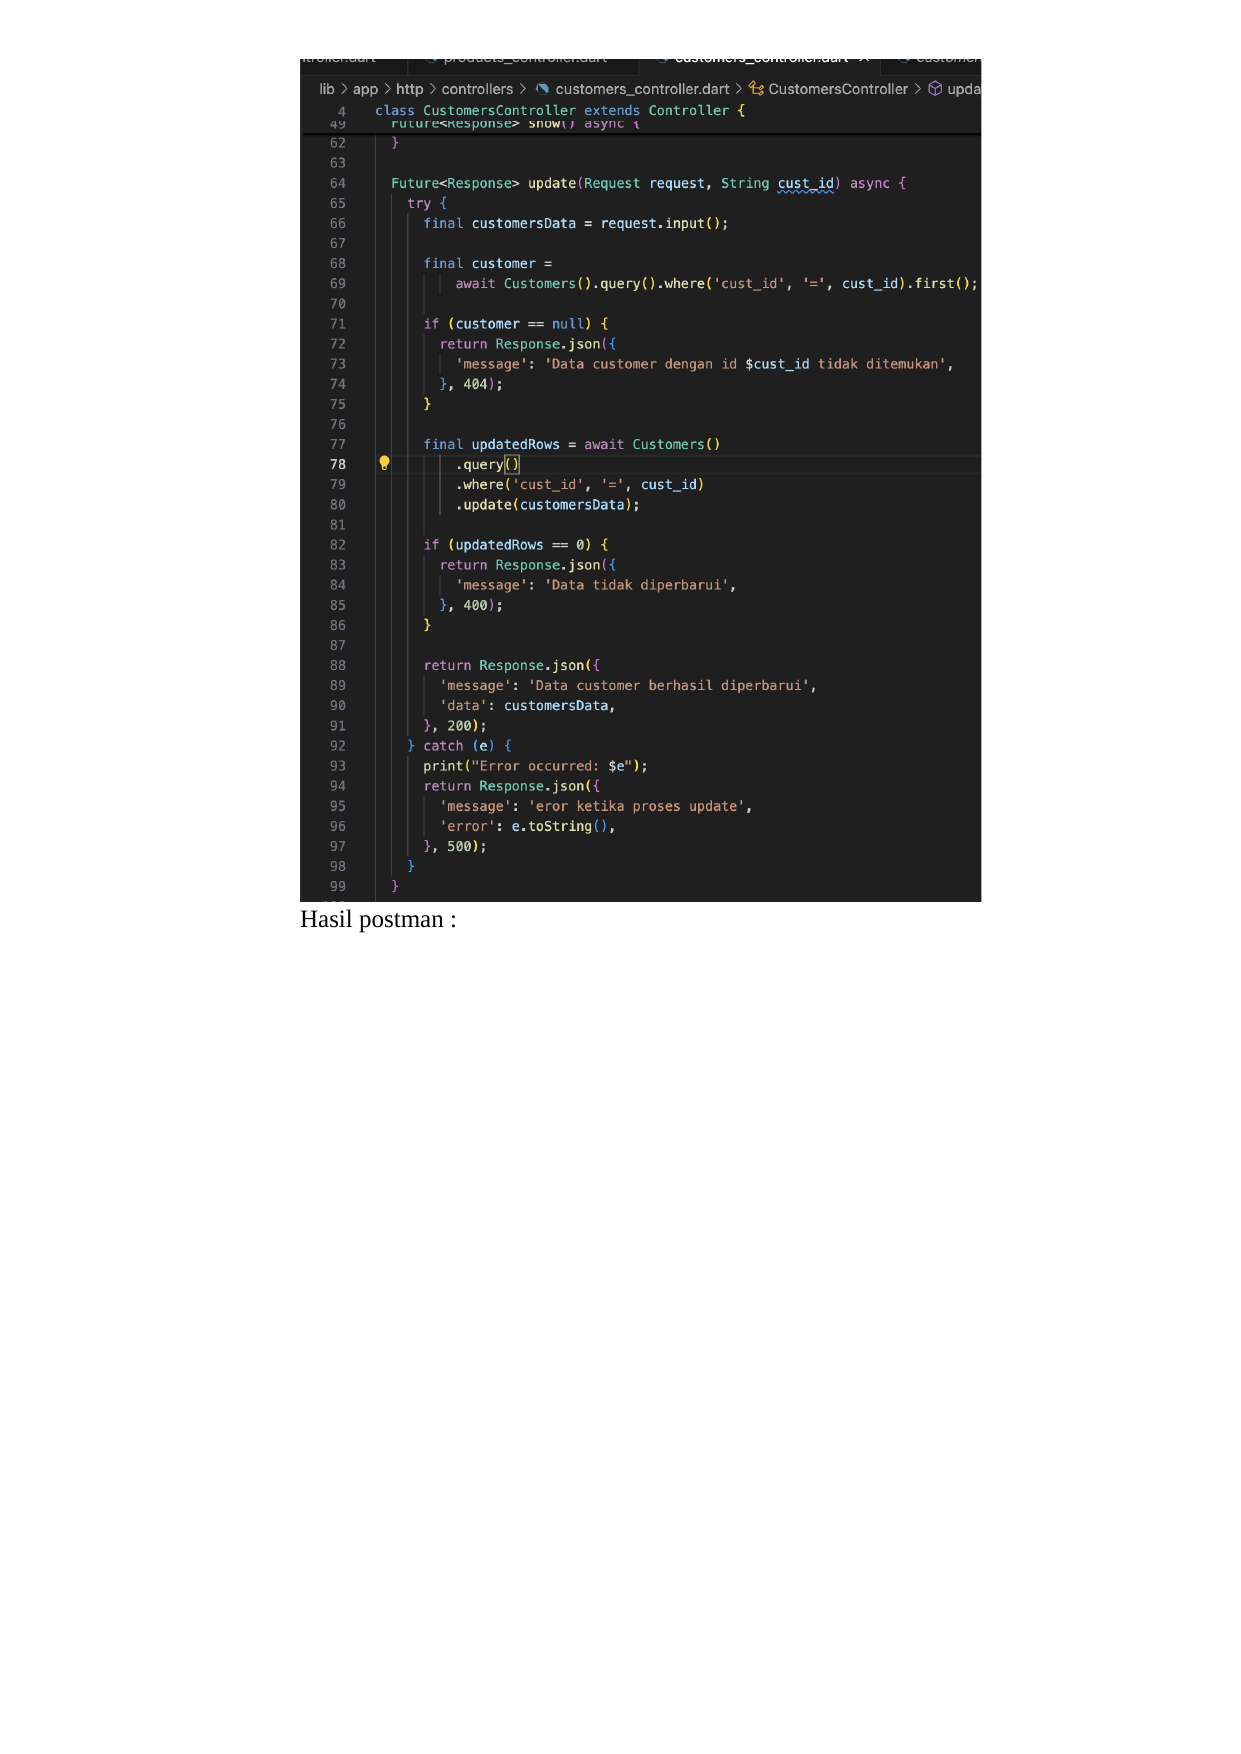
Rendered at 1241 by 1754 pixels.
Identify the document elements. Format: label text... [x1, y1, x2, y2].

picture [300, 59, 982, 902]
list Hasil postman : [300, 904, 1090, 932]
